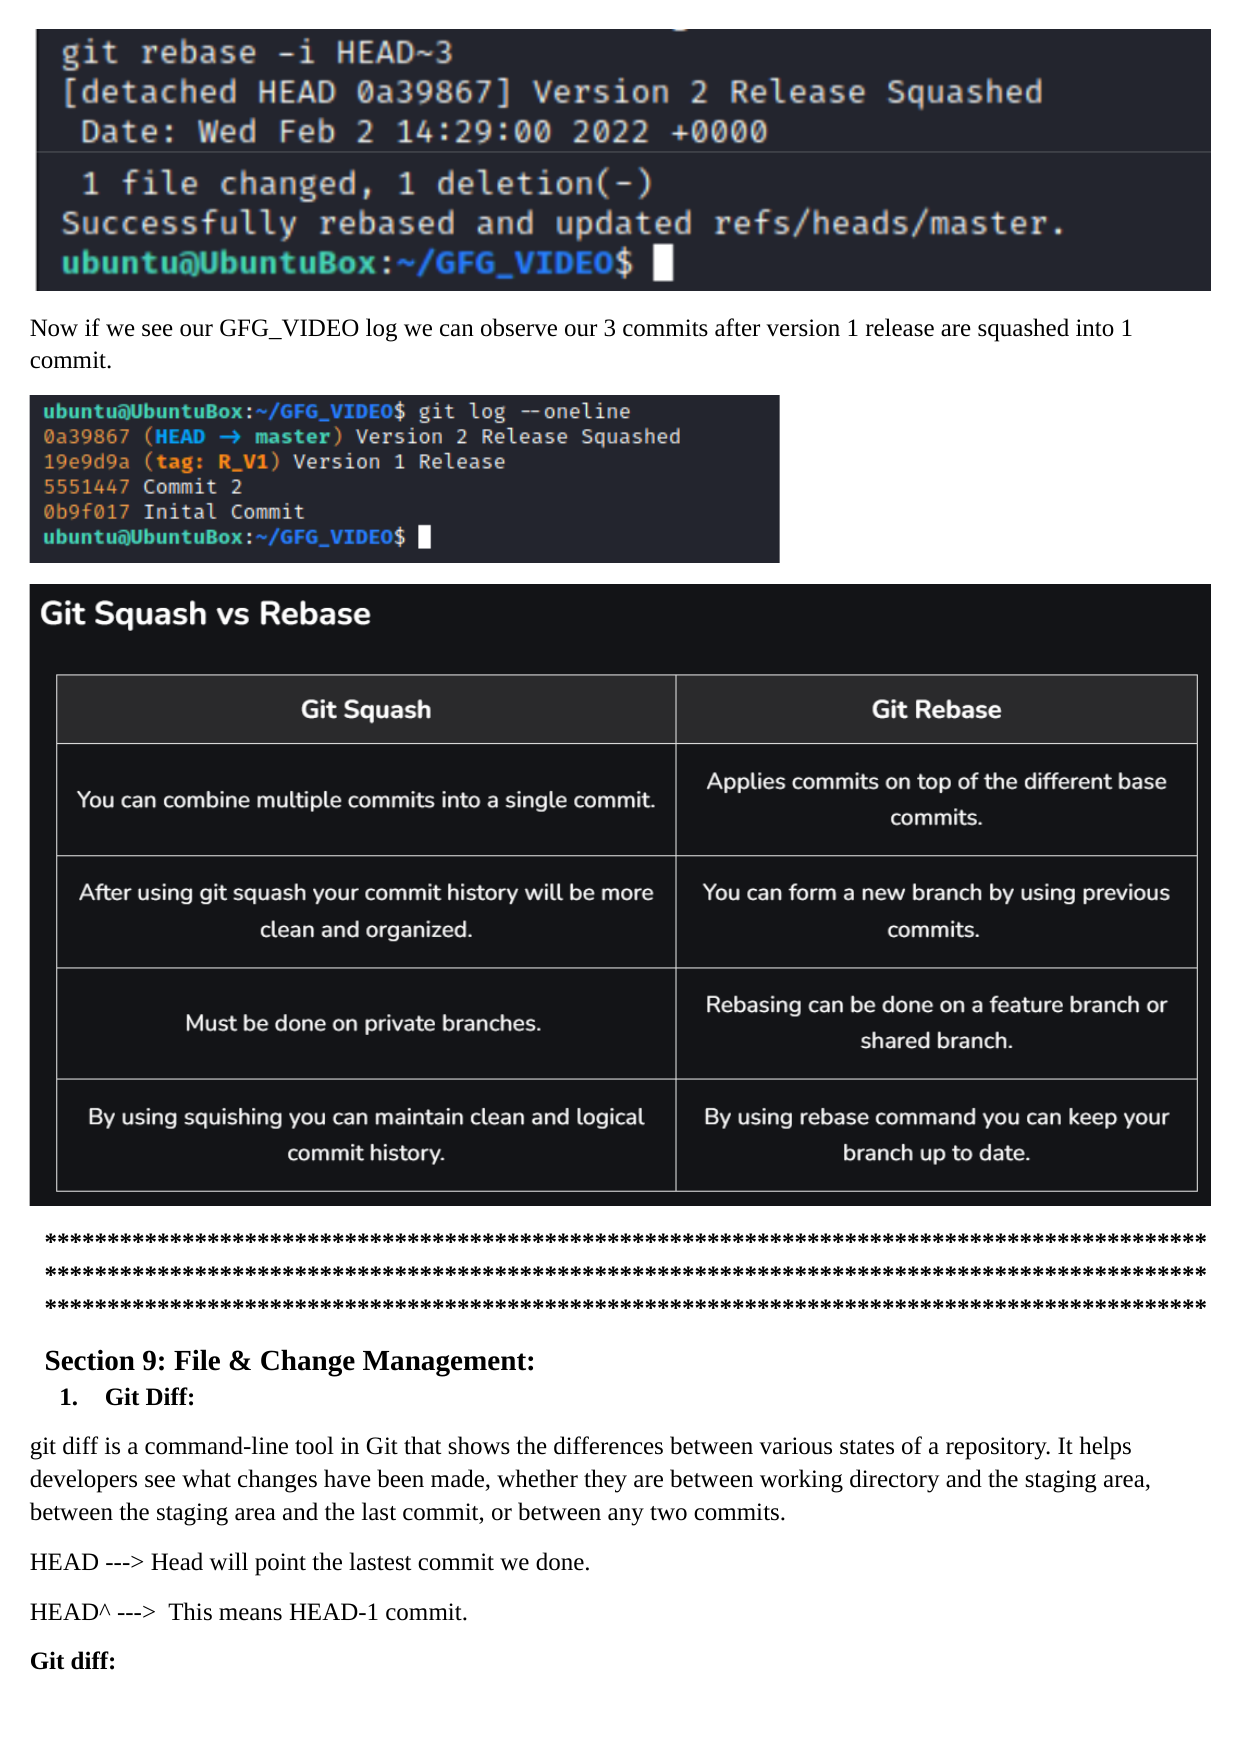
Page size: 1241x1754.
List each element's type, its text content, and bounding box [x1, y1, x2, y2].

text Git diff: [29, 1646, 1211, 1675]
list Git Diff: [59, 1382, 1211, 1410]
text *************************************************************************************************************************************************************************************************************************************************************************************** [44, 1227, 1211, 1322]
text git diff is a command-line tool in Git that shows the differences between various states of a repository. It helps developers see what changes have been made, whether they are between working directory and the staging area, between the staging area and the last commit, or between any two commits. [29, 1431, 1211, 1526]
text HEAD^ ---> This means HEAD-1 commit. [29, 1597, 1211, 1626]
picture [29, 29, 1211, 291]
picture [29, 584, 1211, 1206]
text HEAD ---> Head will point the lastest commit we done. [29, 1547, 1211, 1576]
picture [29, 395, 780, 563]
list Section 9: File & Change Management: [44, 1343, 1211, 1377]
text Now if we see our GFG_VIDEO log we can observe our 3 commits after version 1 release are squashed into 1 commit. [29, 313, 1211, 374]
